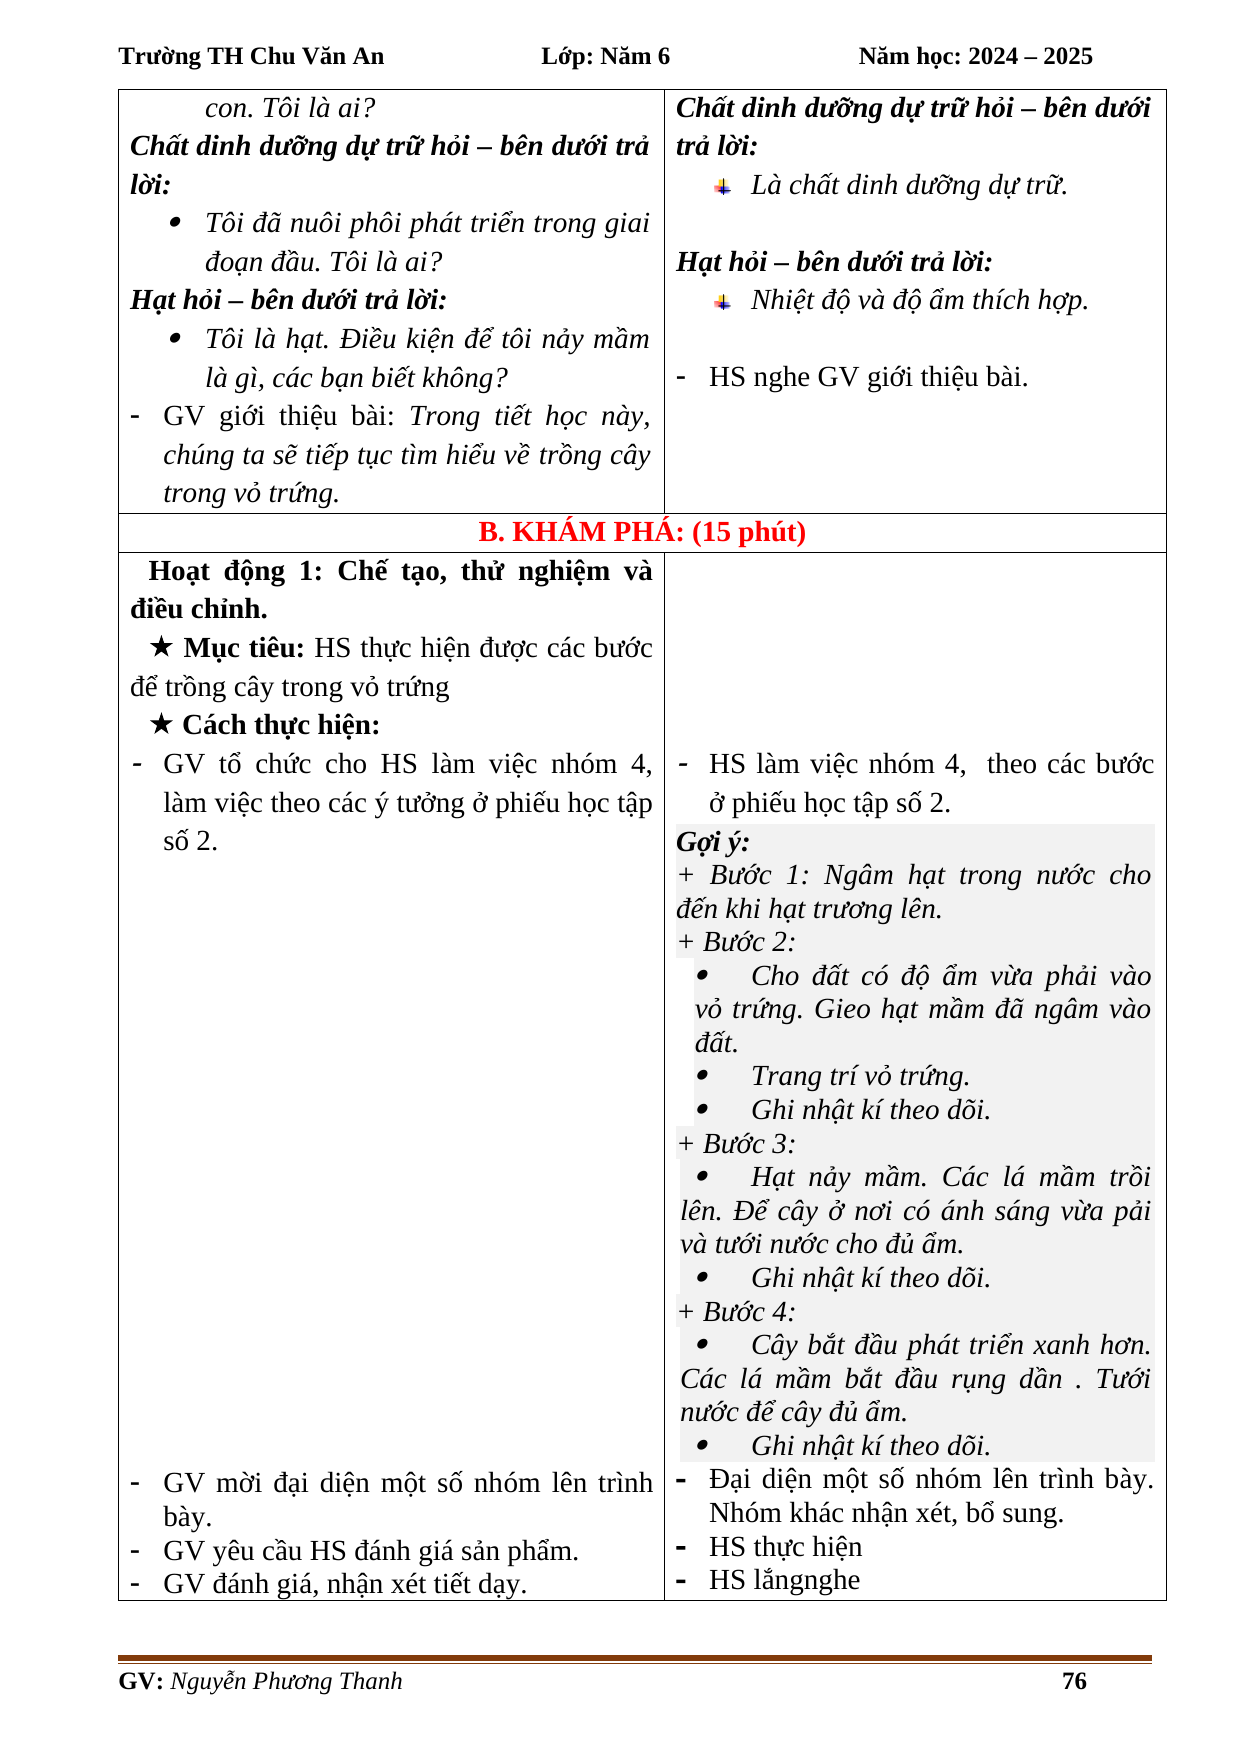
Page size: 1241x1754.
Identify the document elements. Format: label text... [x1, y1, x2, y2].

table_cell B. KHÁM PHÁ: (15 phút) [119, 514, 1166, 552]
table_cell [119, 90, 664, 513]
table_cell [665, 553, 1166, 1600]
picture [714, 293, 731, 310]
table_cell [119, 553, 664, 1600]
picture [714, 177, 731, 195]
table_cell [665, 90, 1166, 513]
